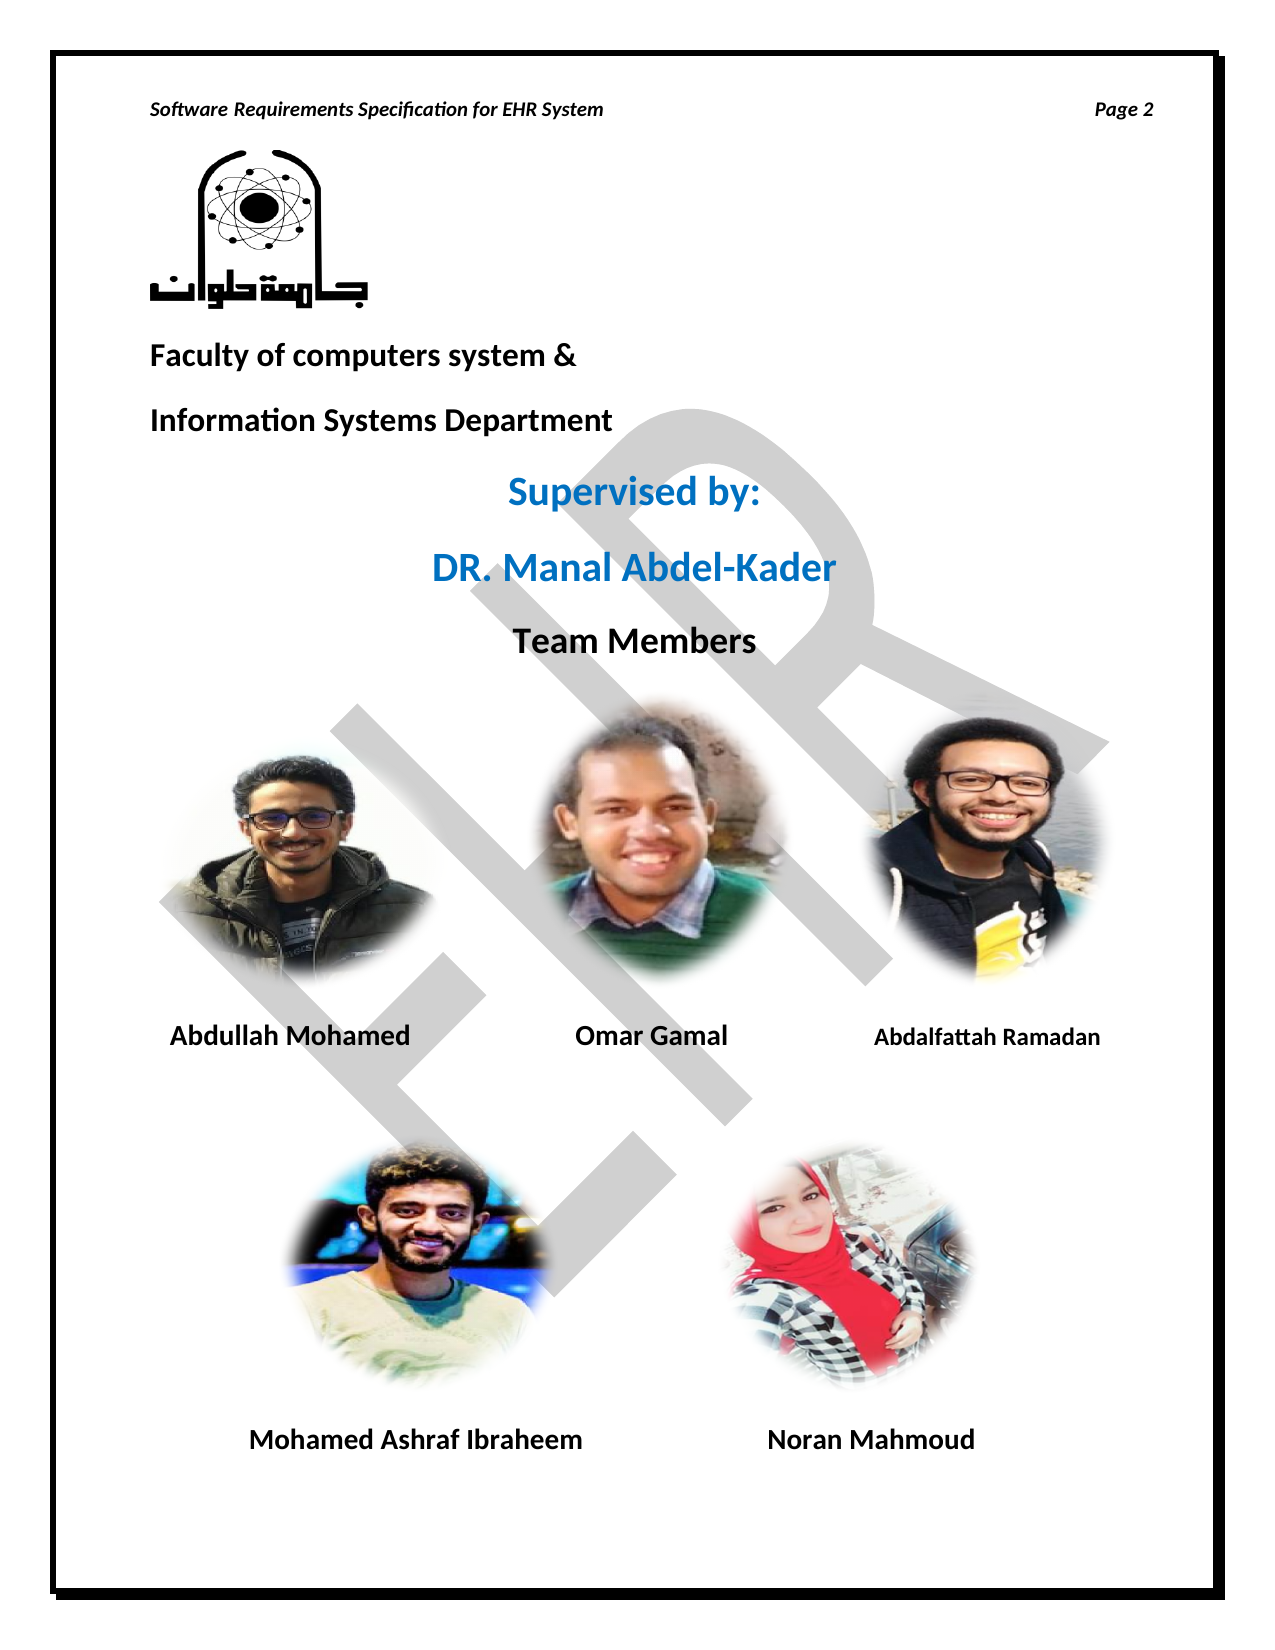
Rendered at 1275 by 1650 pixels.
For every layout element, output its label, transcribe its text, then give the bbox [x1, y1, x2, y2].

picture [746, 1165, 952, 1364]
picture [182, 762, 425, 961]
text Faculty of computers system & [150, 334, 1119, 374]
text DR. Manal Abdel-Kader [150, 541, 1119, 592]
picture [886, 719, 1088, 959]
picture [150, 150, 368, 309]
text Team Members [150, 617, 1119, 663]
text Mohamed Ashraf Ibraheem Noran Mahmoud [150, 1421, 1119, 1457]
text Supervised by: [150, 465, 1119, 516]
text Information Systems Department [150, 399, 1119, 440]
picture [554, 719, 766, 960]
text Abdullah Mohamed Omar Gamal Abdalfattah Ramadan [150, 1017, 1119, 1052]
picture [307, 1163, 531, 1365]
